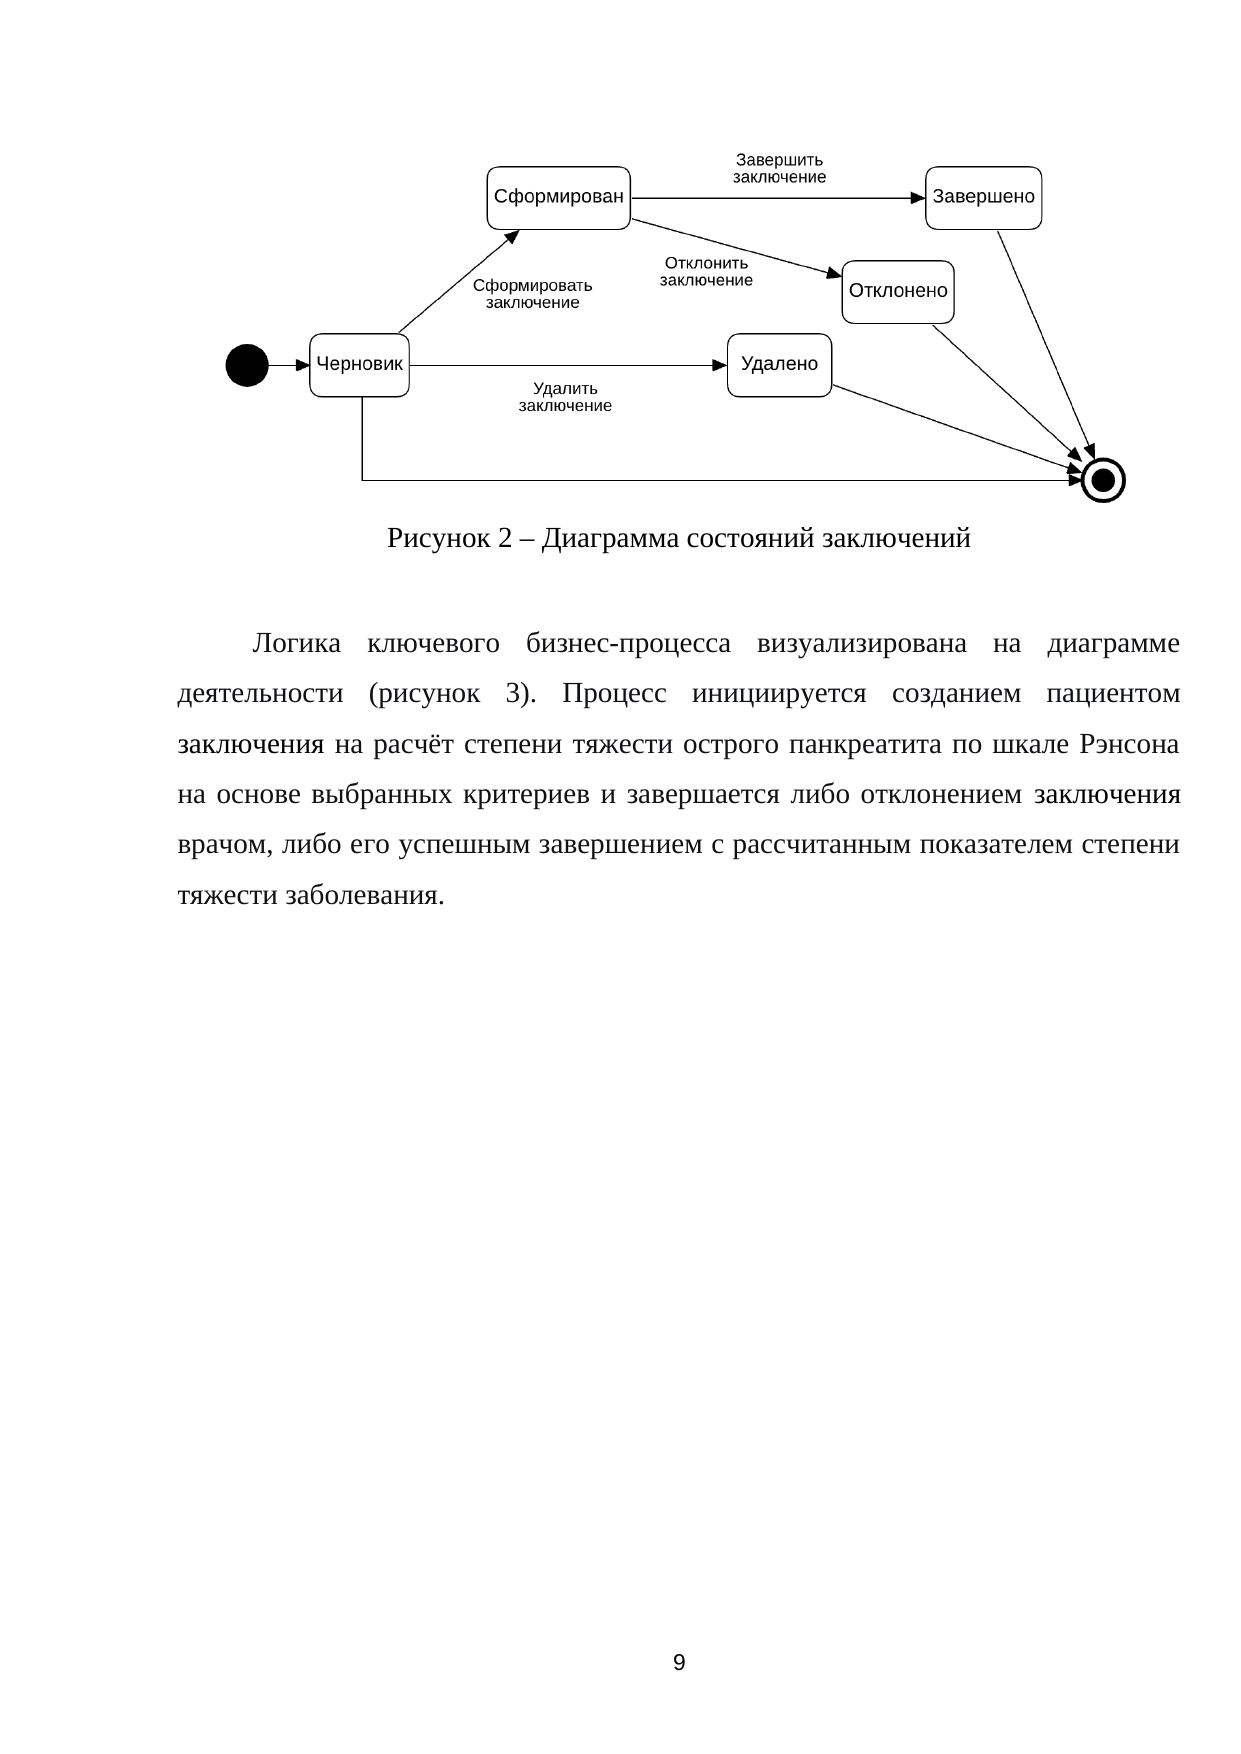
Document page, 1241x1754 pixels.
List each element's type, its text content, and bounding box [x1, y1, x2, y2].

text Логика ключевого бизнес-процесса визуализирована на диаграмме деятельности (рисунок 3). Процесс инициируется созданием пациентом заключения на расчёт степени тяжести острого панкреатита по шкале Рэнсона на основе выбранных критериев и завершается либо отклонением заключения врачом, либо его успешным завершением с рассчитанным показателем степени тяжести заболевания. [177, 625, 1181, 676]
text Логика ключевого бизнес-процесса визуализирована на диаграмме деятельности (рисунок 3). Процесс инициируется созданием пациентом заключения на расчёт степени тяжести острого панкреатита по шкале Рэнсона на основе выбранных критериев и завершается либо отклонением заключения врачом, либо его успешным завершением с рассчитанным показателем степени тяжести заболевания. [177, 860, 1181, 910]
text Логика ключевого бизнес-процесса визуализирована на диаграмме деятельности (рисунок 3). Процесс инициируется созданием пациентом заключения на расчёт степени тяжести острого панкреатита по шкале Рэнсона на основе выбранных критериев и завершается либо отклонением заключения врачом, либо его успешным завершением с рассчитанным показателем степени тяжести заболевания. [177, 709, 1181, 826]
picture [209, 118, 1150, 508]
text Рисунок 2 – Диаграмма состояний заключений [177, 521, 1181, 554]
